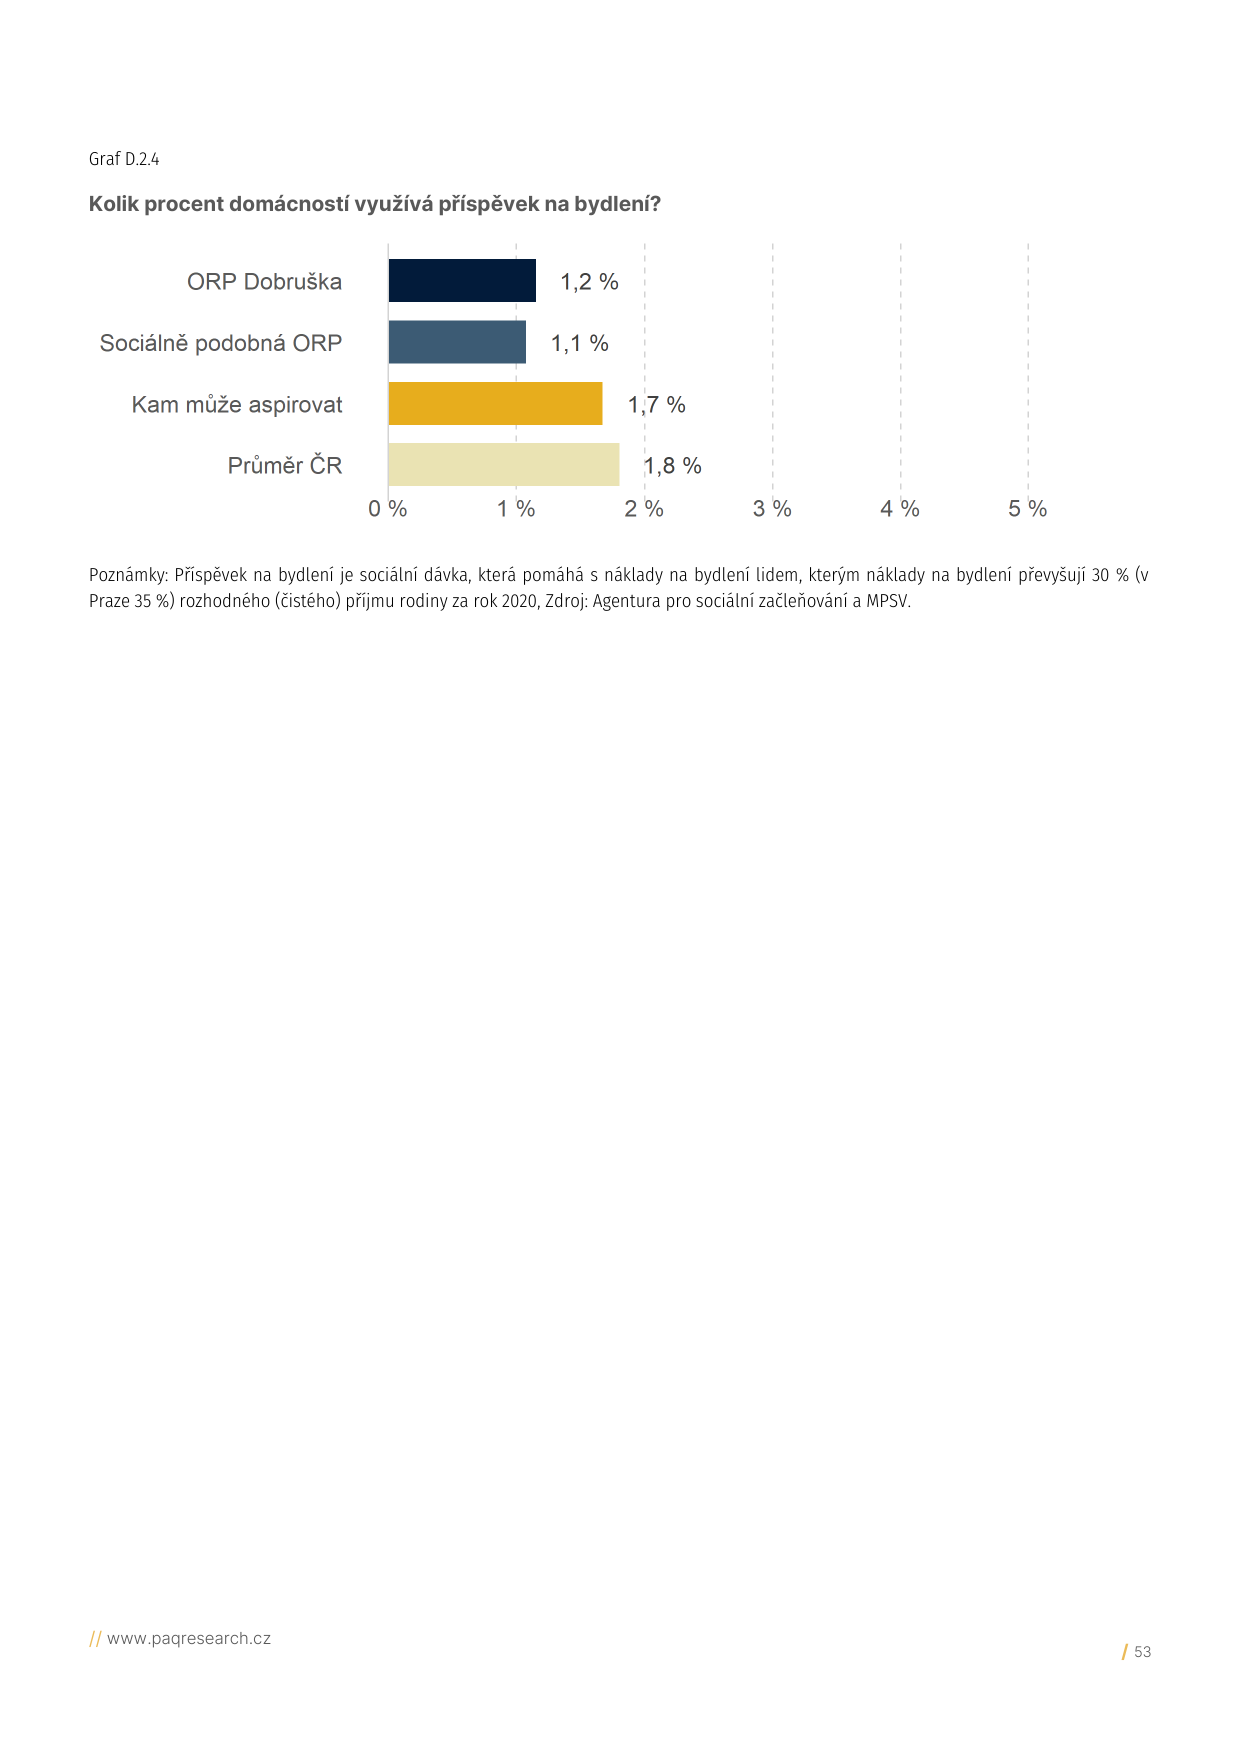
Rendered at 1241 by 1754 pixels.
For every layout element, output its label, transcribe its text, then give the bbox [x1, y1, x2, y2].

text Graf D.2.4 [89, 148, 1152, 170]
text Kolik procent domácností využívá příspěvek na bydlení? [89, 186, 1152, 216]
picture [88, 216, 1139, 548]
text Poznámky: Příspěvek na bydlení je sociální dávka, která pomáhá s náklady na bydlení lidem, kterým náklady na bydlení převyšují 30 % (v Praze 35 %) rozhodného (čistého) příjmu rodiny za rok 2020, Zdroj: Agentura pro sociální začleňování a MPSV. [89, 564, 1152, 613]
